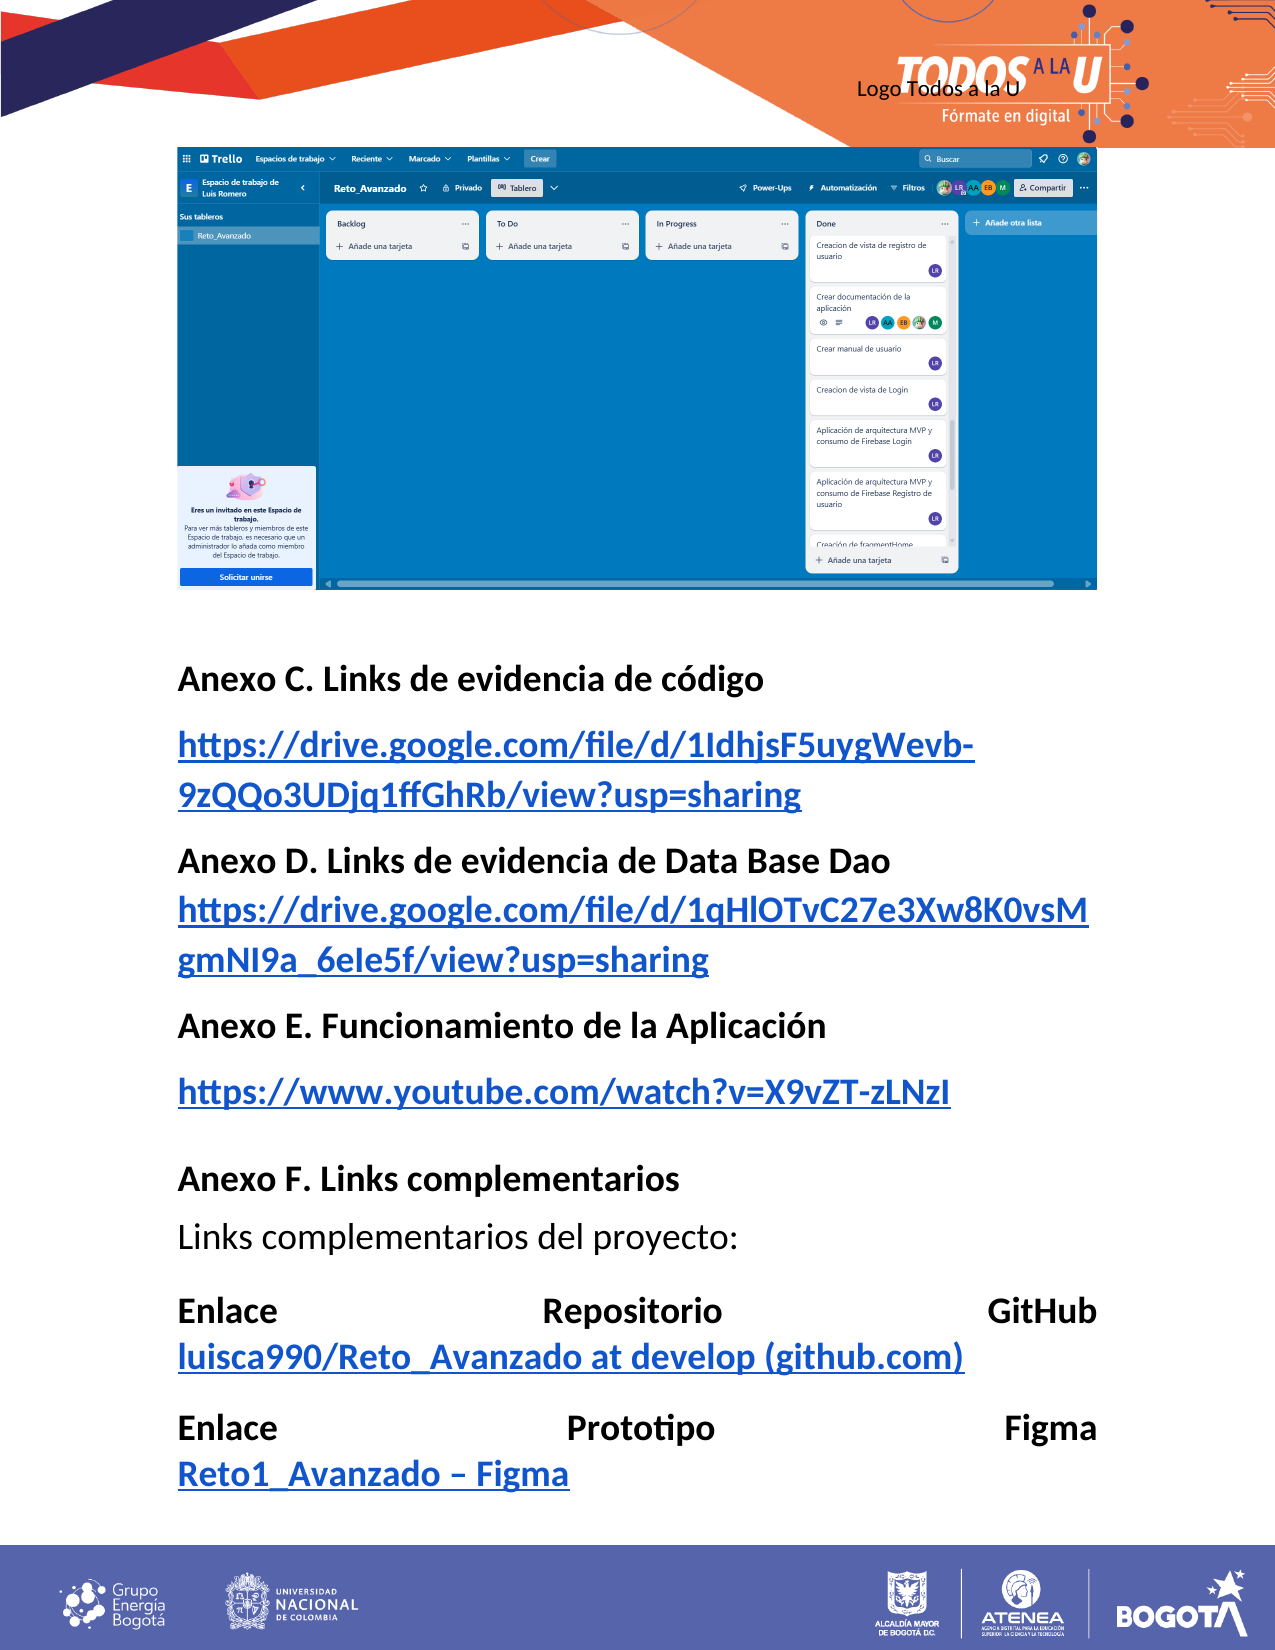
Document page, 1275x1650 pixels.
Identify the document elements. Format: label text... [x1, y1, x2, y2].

text Anexo E. Funcionamiento de la Aplicación [177, 1002, 1098, 1048]
text Enlace Repositorio GitHub luisca990/Reto_Avanzado at develop (github.com) [177, 1287, 1098, 1379]
subtitle Anexo F. Links complementarios [177, 1155, 1098, 1201]
picture [0, 1545, 1275, 1650]
text Enlace Prototipo Figma Reto1_Avanzado – Figma [177, 1404, 1098, 1496]
text Anexo C. Links de evidencia de código [177, 655, 1098, 701]
text Links complementarios del proyecto: [177, 1213, 1098, 1259]
text Anexo D. Links de evidencia de Data Base Dao https://drive.google.com/file/d/1qHlOTvC27e3Xw8K0vsMgmNI9a_6eIe5f/view?usp=sharing [177, 837, 1098, 982]
text https://drive.google.com/file/d/1IdhjsF5uygWevb-9zQQo3UDjq1ffGhRb/view?usp=sharing [177, 721, 1098, 816]
picture [0, 0, 1275, 590]
text https://www.youtube.com/watch?v=X9vZT-zLNzI [177, 1068, 1098, 1114]
